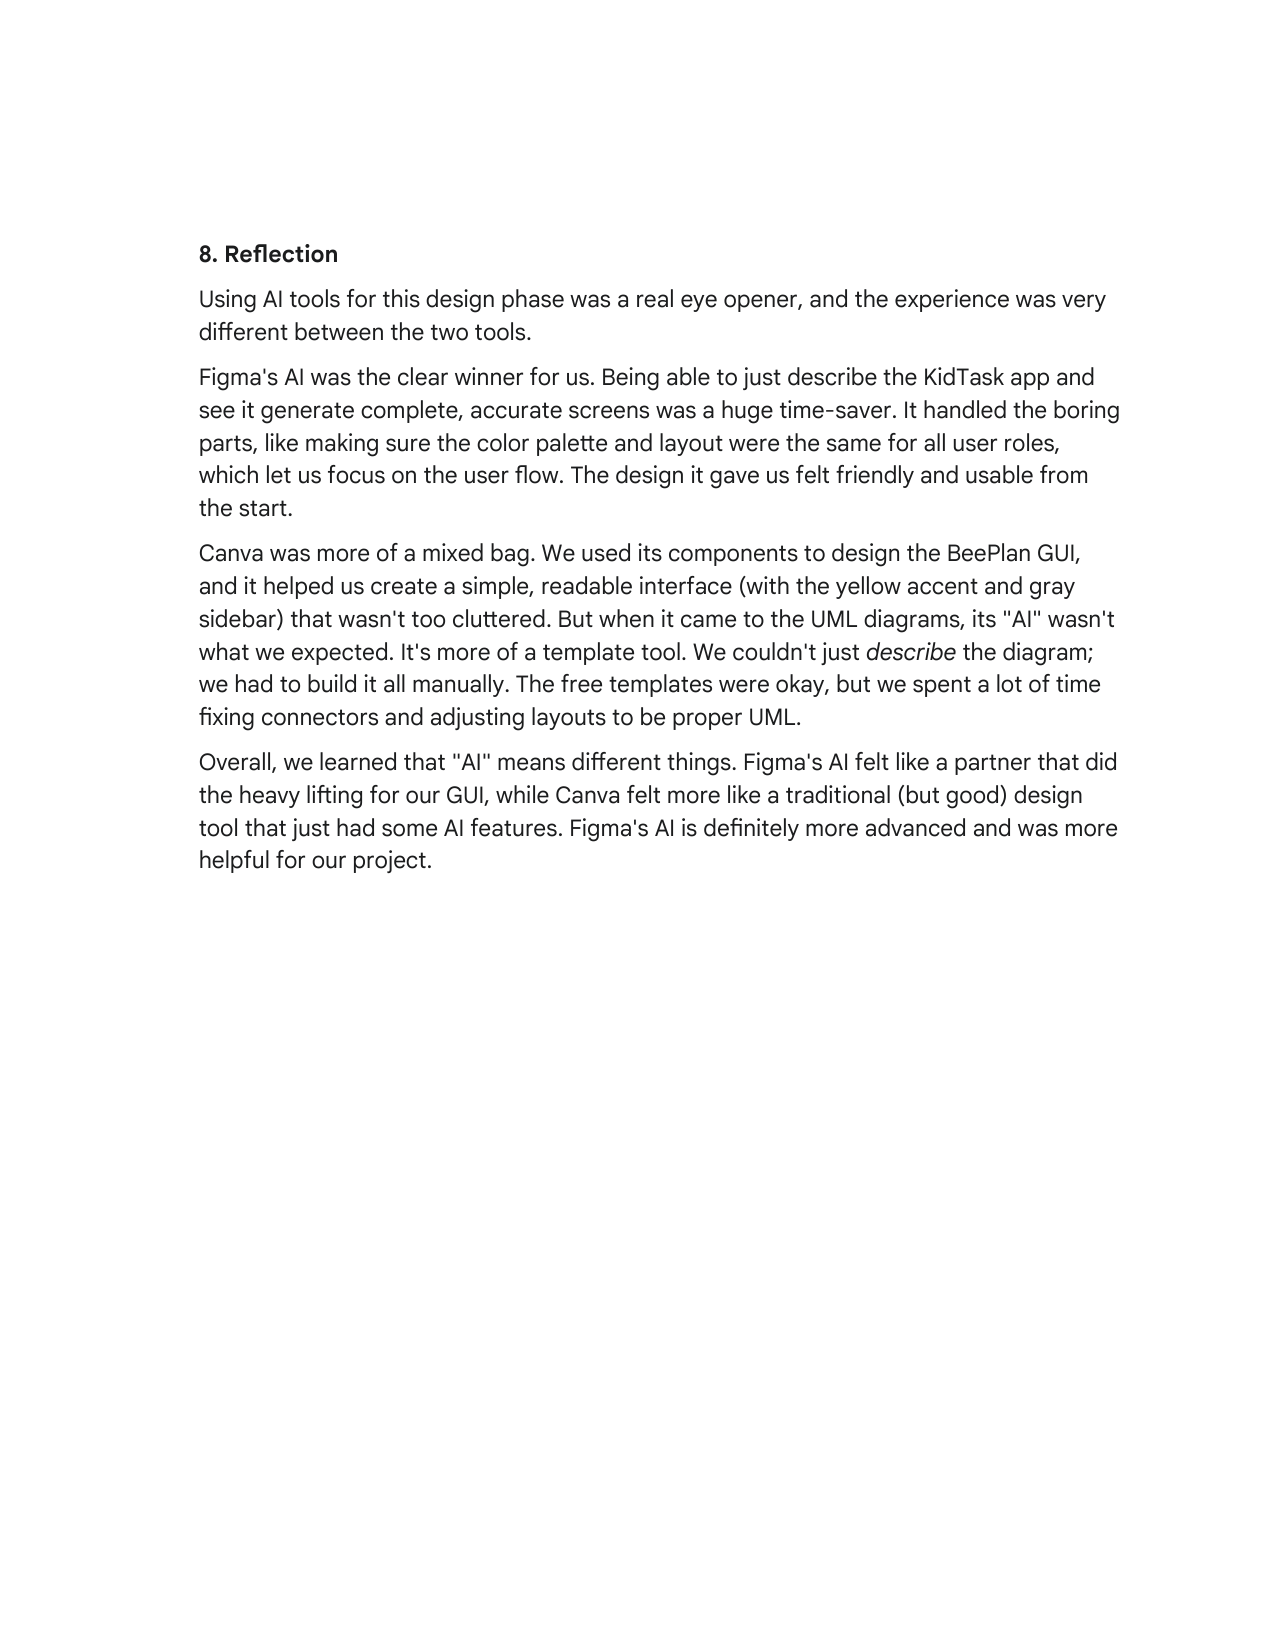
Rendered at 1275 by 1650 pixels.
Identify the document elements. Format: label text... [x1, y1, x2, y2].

text 8. Reflection [198, 240, 1125, 269]
text Figma's AI was the clear winner for us. Being able to just describe the KidTask app and see it generate complete, accurate screens was a huge time-saver. It handled the boring parts, like making sure the color palette and layout were the same for all user roles, which let us focus on the user flow. The design it gave us felt friendly and usable from the start. [198, 363, 1125, 523]
text Overall, we learned that "AI" means different things. Figma's AI felt like a partner that did the heavy lifting for our GUI, while Canva felt more like a traditional (but good) design tool that just had some AI features. Figma's AI is definitely more advanced and was more helpful for our project. [198, 748, 1125, 875]
text Using AI tools for this design phase was a real eye opener, and the experience was very different between the two tools. [198, 286, 1125, 347]
text Canva was more of a mixed bag. We used its components to design the BeePlan GUI, and it helped us create a simple, readable interface (with the yellow accent and gray sidebar) that wasn't too cluttered. But when it came to the UML diagrams, its "AI" wasn't what we expected. It's more of a template tool. We couldn't just describe the diagram; we had to build it all manually. The free templates were okay, but we spent a lot of time fixing connectors and adjusting layouts to be proper UML. [198, 539, 1125, 732]
